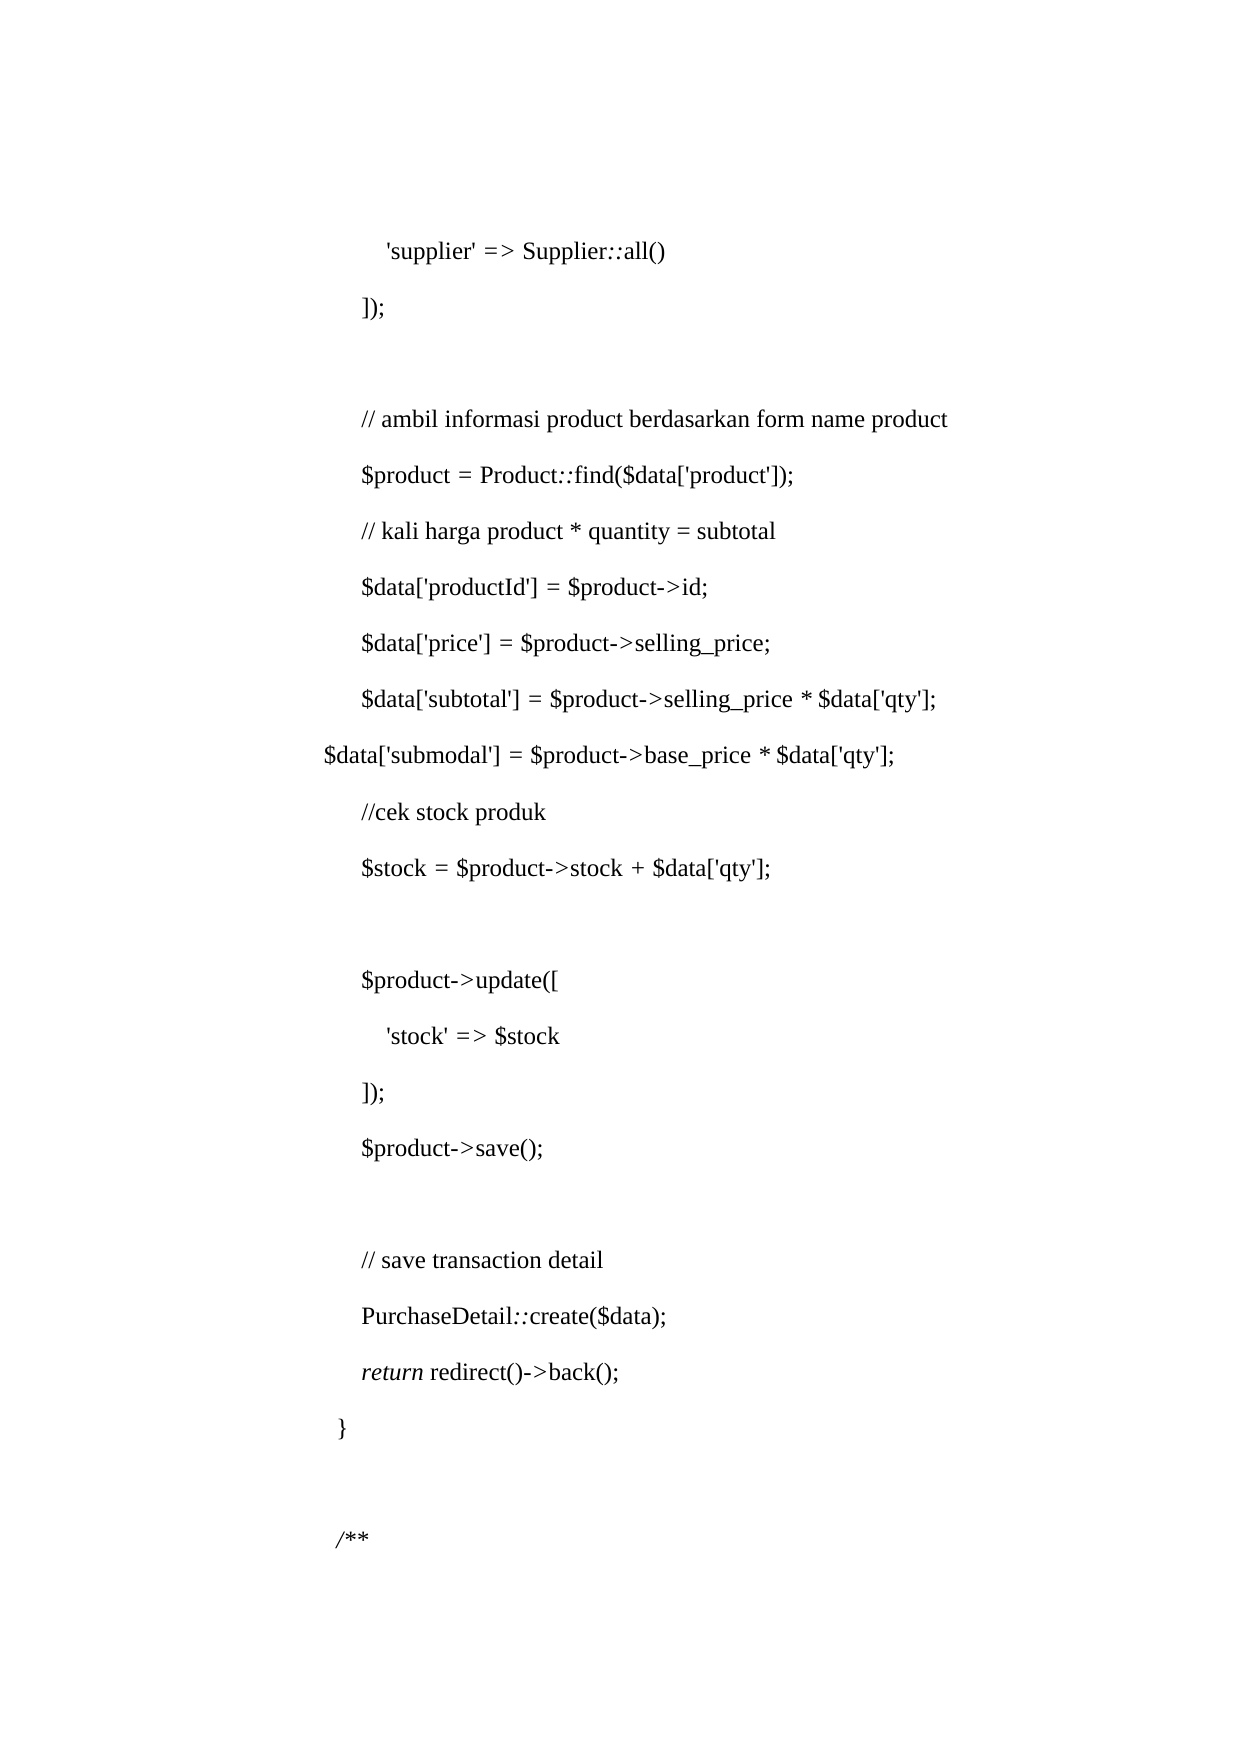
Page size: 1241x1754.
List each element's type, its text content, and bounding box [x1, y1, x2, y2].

subtitle $data['price'] = $product->selling_price; [311, 628, 1063, 657]
subtitle //cek stock produk [311, 797, 1063, 825]
subtitle $stock = $product->stock + $data['qty']; [311, 853, 1063, 881]
subtitle 'supplier' => Supplier::all() [311, 236, 1063, 265]
subtitle ]); [311, 1077, 1063, 1106]
subtitle 'stock' => $stock [311, 1021, 1063, 1049]
subtitle // ambil informasi product berdasarkan form name product [311, 404, 1063, 433]
subtitle $data['submodal'] = $product->base_price * $data['qty']; [274, 741, 1063, 769]
subtitle // kali harga product * quantity = subtotal [311, 516, 1063, 545]
subtitle ]); [311, 292, 1063, 321]
subtitle $product->save(); [311, 1133, 1063, 1162]
subtitle /** [311, 1525, 1063, 1554]
subtitle PurchaseDetail::create($data); [311, 1301, 1063, 1330]
subtitle } [311, 1413, 1063, 1442]
subtitle $product = Product::find($data['product']); [311, 460, 1063, 489]
subtitle $data['subtotal'] = $product->selling_price * $data['qty']; [311, 684, 1063, 713]
subtitle return redirect()->back(); [311, 1357, 1063, 1386]
subtitle $product->update([ [311, 965, 1063, 993]
subtitle // save transaction detail [311, 1245, 1063, 1274]
subtitle $data['productId'] = $product->id; [311, 572, 1063, 601]
